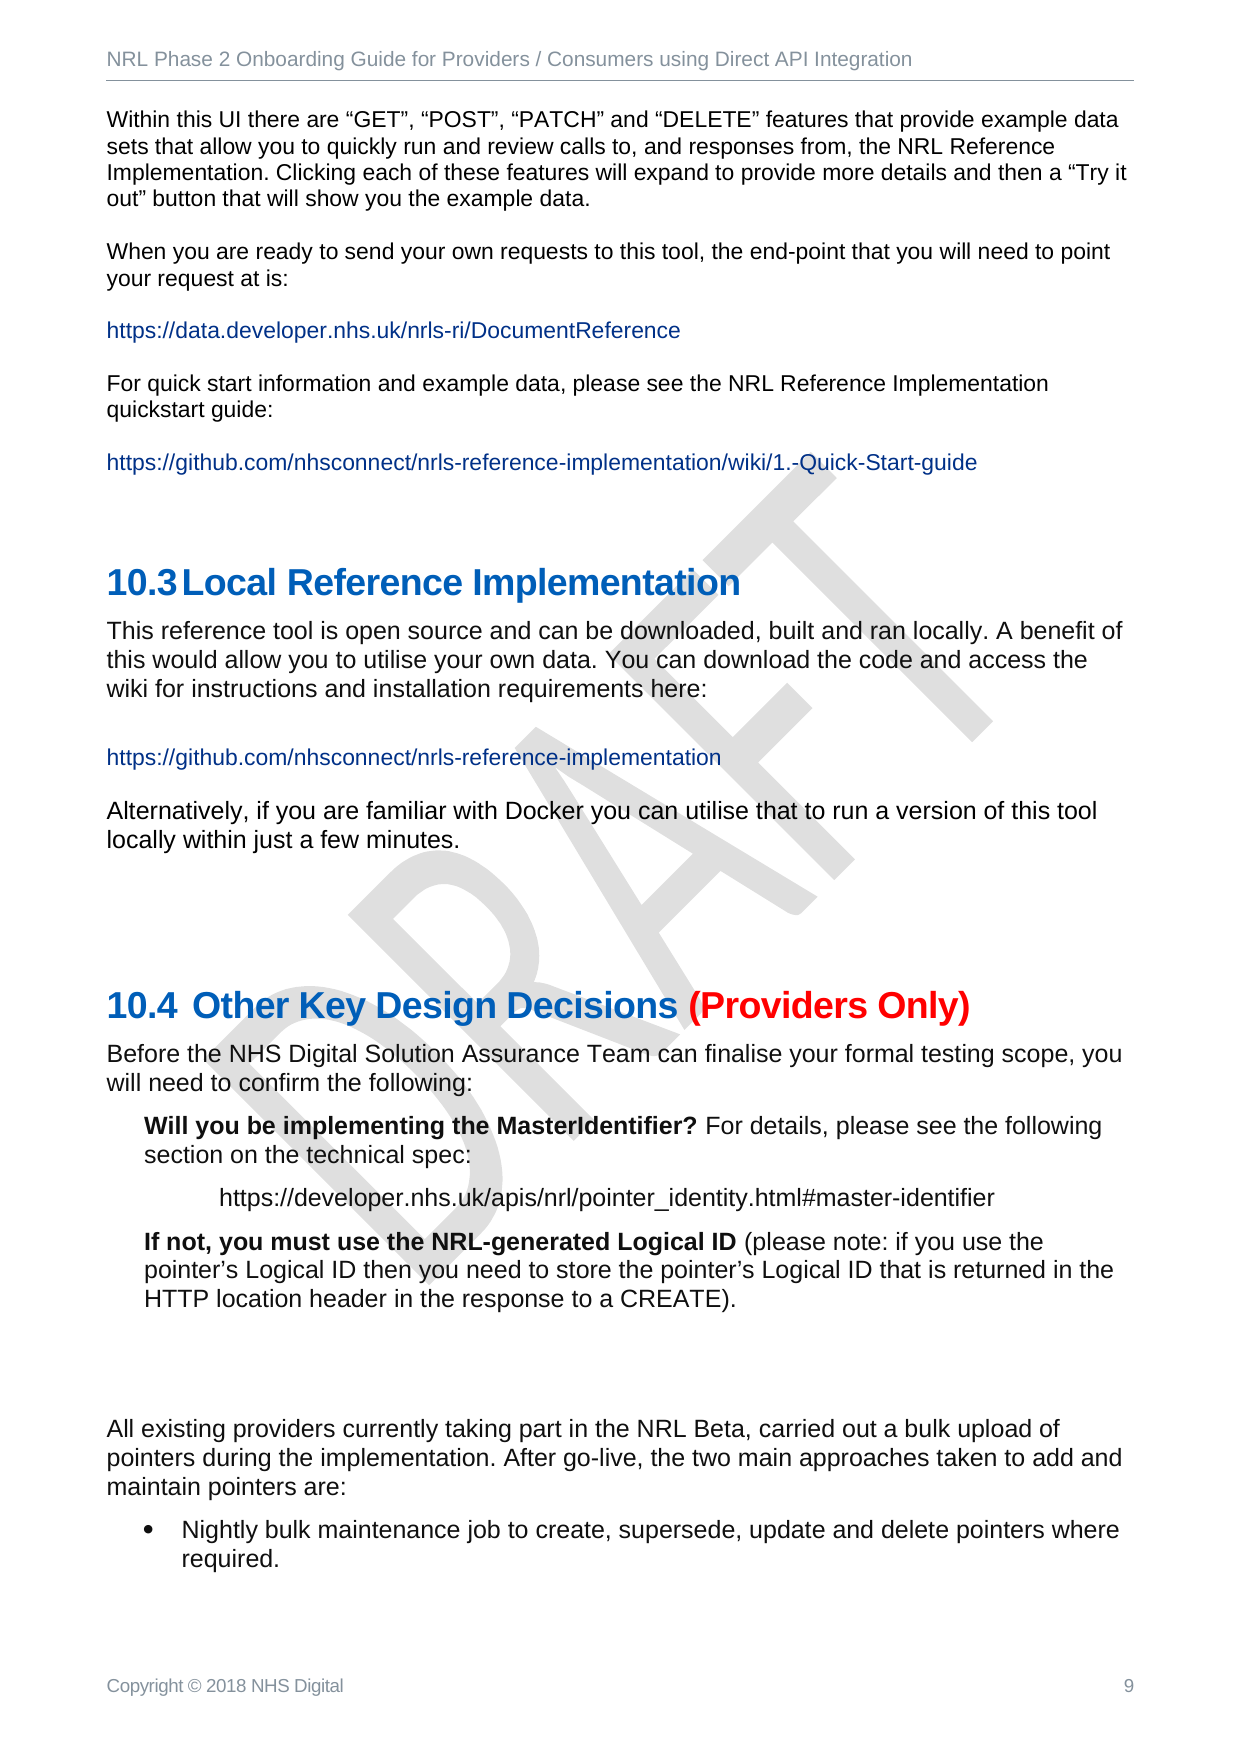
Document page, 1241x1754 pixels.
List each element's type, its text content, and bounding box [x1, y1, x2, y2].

text All existing providers currently taking part in the NRL Beta, carried out a bulk upload of pointers during the implementation. After go-live, the two main approaches taken to add and maintain pointers are: [106, 1414, 1134, 1501]
text Within this UI there are “GET”, “POST”, “PATCH” and “DELETE” features that provide example data sets that allow you to quickly run and review calls to, and responses from, the NRL Reference Implementation. Clicking each of these features will expand to provide more details and then a “Try it out” button that will show you the example data. [106, 106, 1134, 212]
subtitle Other Key Design Decisions (Providers Only) [106, 984, 1134, 1027]
text When you are ready to send your own requests to this tool, the end-point that you will need to point your request at is: [106, 238, 1134, 291]
text Before the NHS Digital Solution Assurance Team can finalise your formal testing scope, you will need to confirm the following: [106, 1039, 1134, 1097]
text Alternatively, if you are familiar with Docker you can utilise that to run a version of this tool locally within just a few minutes. [106, 796, 1134, 854]
text Will you be implementing the MasterIdentifier? For details, please see the following section on the technical spec: [144, 1111, 1134, 1169]
text https://developer.nhs.uk/apis/nrl/pointer_identity.html#master-identifier [219, 1183, 1134, 1212]
text This reference tool is open source and can be downloaded, built and ran locally. A benefit of this would allow you to utilise your own data. You can download the code and access the wiki for instructions and installation requirements here: [106, 616, 1134, 702]
list Nightly bulk maintenance job to create, supersede, update and delete pointers where required. [144, 1515, 1134, 1573]
subtitle Local Reference Implementation [106, 561, 1134, 604]
text https://data.developer.nhs.uk/nrls-ri/DocumentReference [106, 317, 1134, 343]
text For quick start information and example data, please see the NRL Reference Implementation quickstart guide: [106, 370, 1134, 423]
text https://github.com/nhsconnect/nrls-reference-implementation/wiki/1.-Quick-Start-guide [106, 449, 1134, 475]
text https://github.com/nhsconnect/nrls-reference-implementation​ [106, 743, 1134, 770]
text If not, you must use the NRL-generated Logical ID (please note: if you use the pointer’s Logical ID then you need to store the pointer’s Logical ID that is returned in the HTTP location header in the response to a CREATE). [144, 1227, 1134, 1313]
